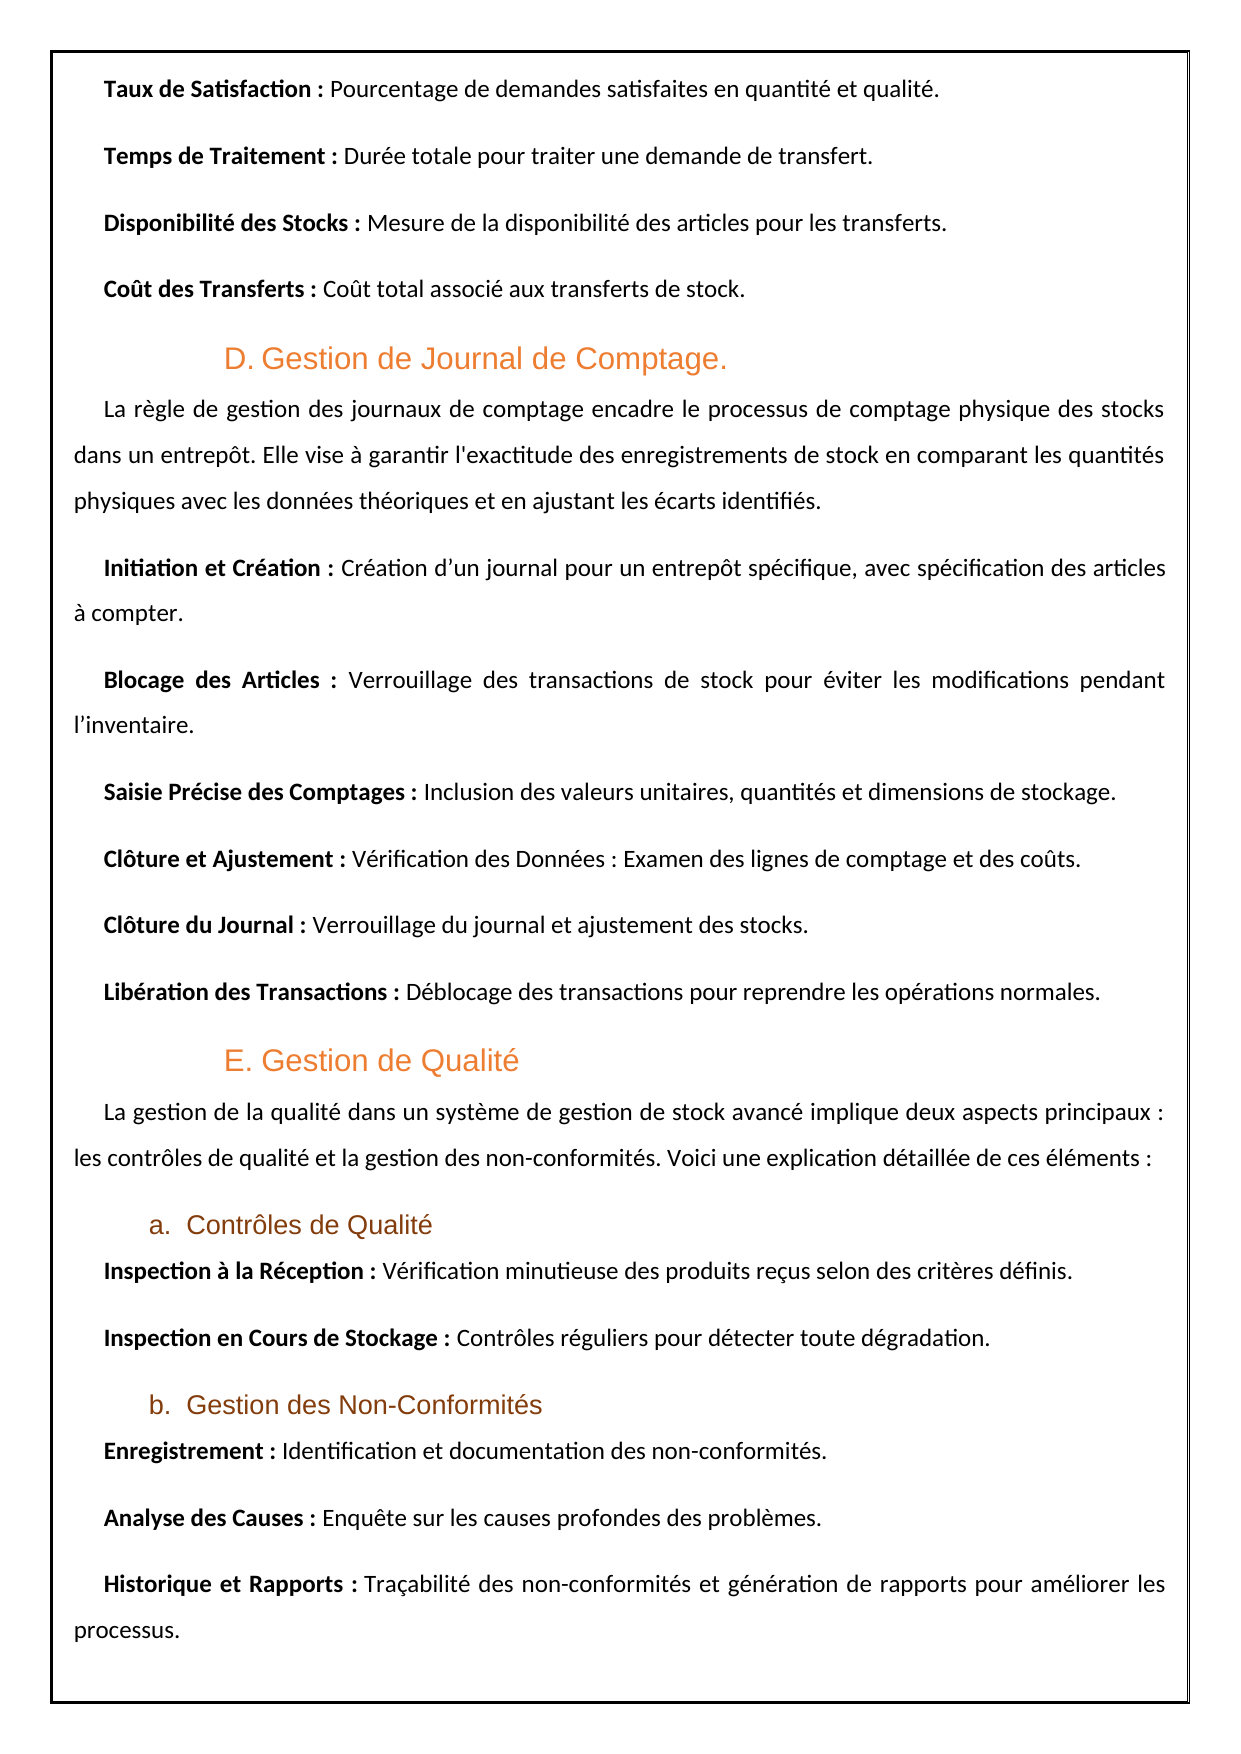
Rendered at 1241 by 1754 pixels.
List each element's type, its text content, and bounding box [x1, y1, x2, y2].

text Inspection en Cours de Stockage : Contrôles réguliers pour détecter toute dégradation. [73, 1322, 1167, 1353]
text La règle de gestion des journaux de comptage encadre le processus de comptage physique des stocks dans un entrepôt. Elle vise à garantir l'exactitude des enregistrements de stock en comparant les quantités physiques avec les données théoriques et en ajustant les écarts identifiés. [73, 394, 1167, 516]
subtitle Gestion des Non-Conformités [148, 1389, 1167, 1420]
text Libération des Transactions : Déblocage des transactions pour reprendre les opérations normales. [73, 976, 1167, 1006]
text La gestion de la qualité dans un système de gestion de stock avancé implique deux aspects principaux : les contrôles de qualité et la gestion des non-conformités. Voici une explication détaillée de ces éléments : [73, 1096, 1167, 1173]
text Analyse des Causes : Enquête sur les causes profondes des problèmes. [73, 1502, 1167, 1533]
text Historique et Rapports : Traçabilité des non-conformités et génération de rapports pour améliorer les processus. [73, 1569, 1167, 1645]
text Disponibilité des Stocks : Mesure de la disponibilité des articles pour les transferts. [73, 207, 1167, 237]
text Clôture et Ajustement : Vérification des Données : Examen des lignes de comptage et des coûts. [73, 843, 1167, 873]
text Taux de Satisfaction : Pourcentage de demandes satisfaites en quantité et qualité. [73, 73, 1167, 104]
text Initiation et Création : Création d’un journal pour un entrepôt spécifique, avec spécification des articles à compter. [73, 552, 1167, 628]
text Clôture du Journal : Verrouillage du journal et ajustement des stocks. [73, 909, 1167, 940]
text Saisie Précise des Comptages : Inclusion des valeurs unitaires, quantités et dimensions de stockage. [73, 776, 1167, 807]
subtitle Contrôles de Qualité [148, 1209, 1167, 1240]
text Coût des Transferts : Coût total associé aux transferts de stock. [73, 273, 1167, 304]
text Enregistrement : Identification et documentation des non-conformités. [73, 1436, 1167, 1466]
text Temps de Traitement : Durée totale pour traiter une demande de transfert. [73, 140, 1167, 171]
subtitle Gestion de Qualité [223, 1042, 1167, 1078]
subtitle Gestion de Journal de Comptage. [223, 340, 1167, 376]
text Inspection à la Réception : Vérification minutieuse des produits reçus selon des critères définis. [73, 1256, 1167, 1286]
text Blocage des Articles : Verrouillage des transactions de stock pour éviter les modifications pendant l’inventaire. [73, 664, 1167, 740]
